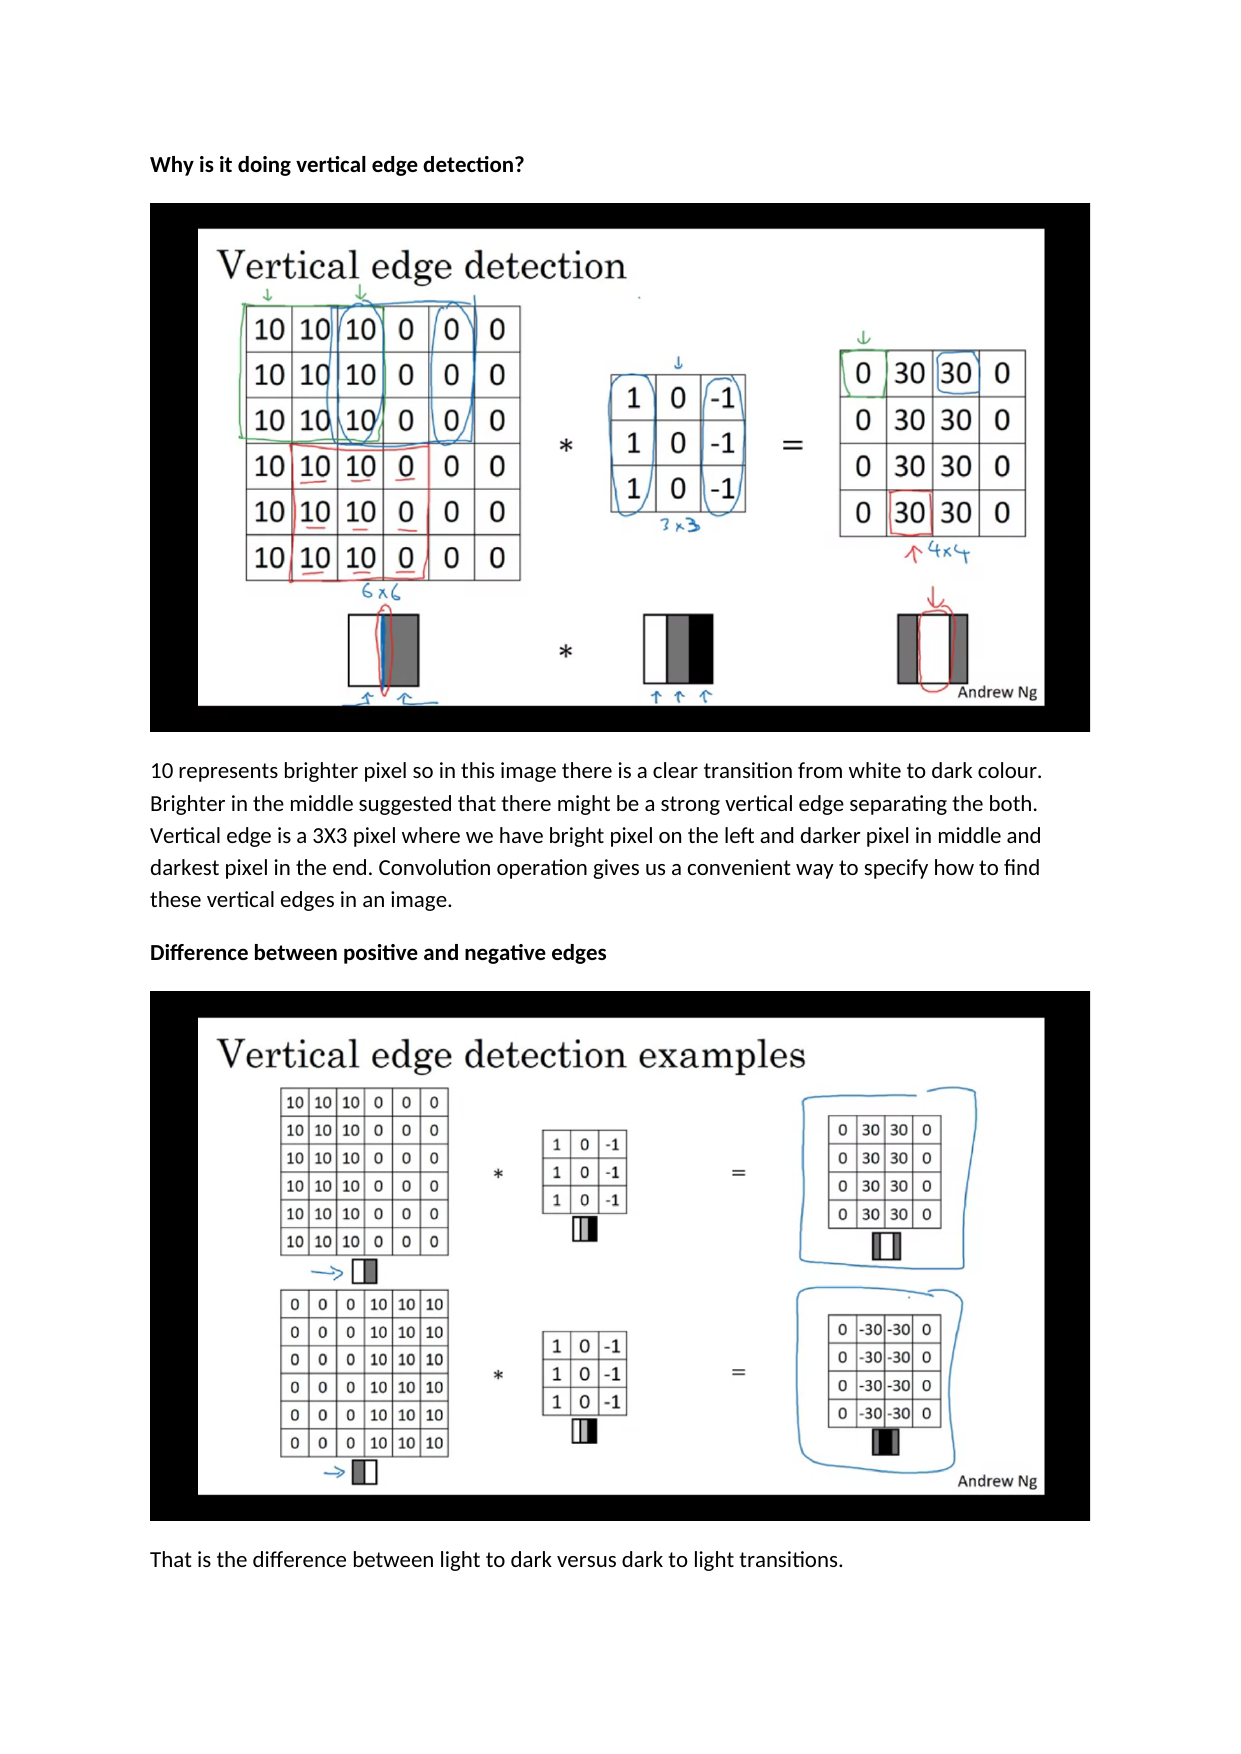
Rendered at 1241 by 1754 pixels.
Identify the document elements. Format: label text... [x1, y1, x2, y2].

picture [150, 203, 1091, 732]
text 10 represents brighter pixel so in this image there is a clear transition from white to dark colour. Brighter in the middle suggested that there might be a strong vertical edge separating the both. Vertical edge is a 3X3 pixel where we have bright pixel on the left and darker pixel in middle and darkest pixel in the end. Convolution operation gives us a convenient way to specify how to find these vertical edges in an image. [150, 757, 1090, 913]
text Why is it doing vertical edge detection? [150, 150, 1090, 178]
text That is the difference between light to dark versus dark to light transitions. [150, 1545, 1090, 1573]
text Difference between positive and negative edges [150, 938, 1090, 966]
picture [150, 991, 1091, 1521]
